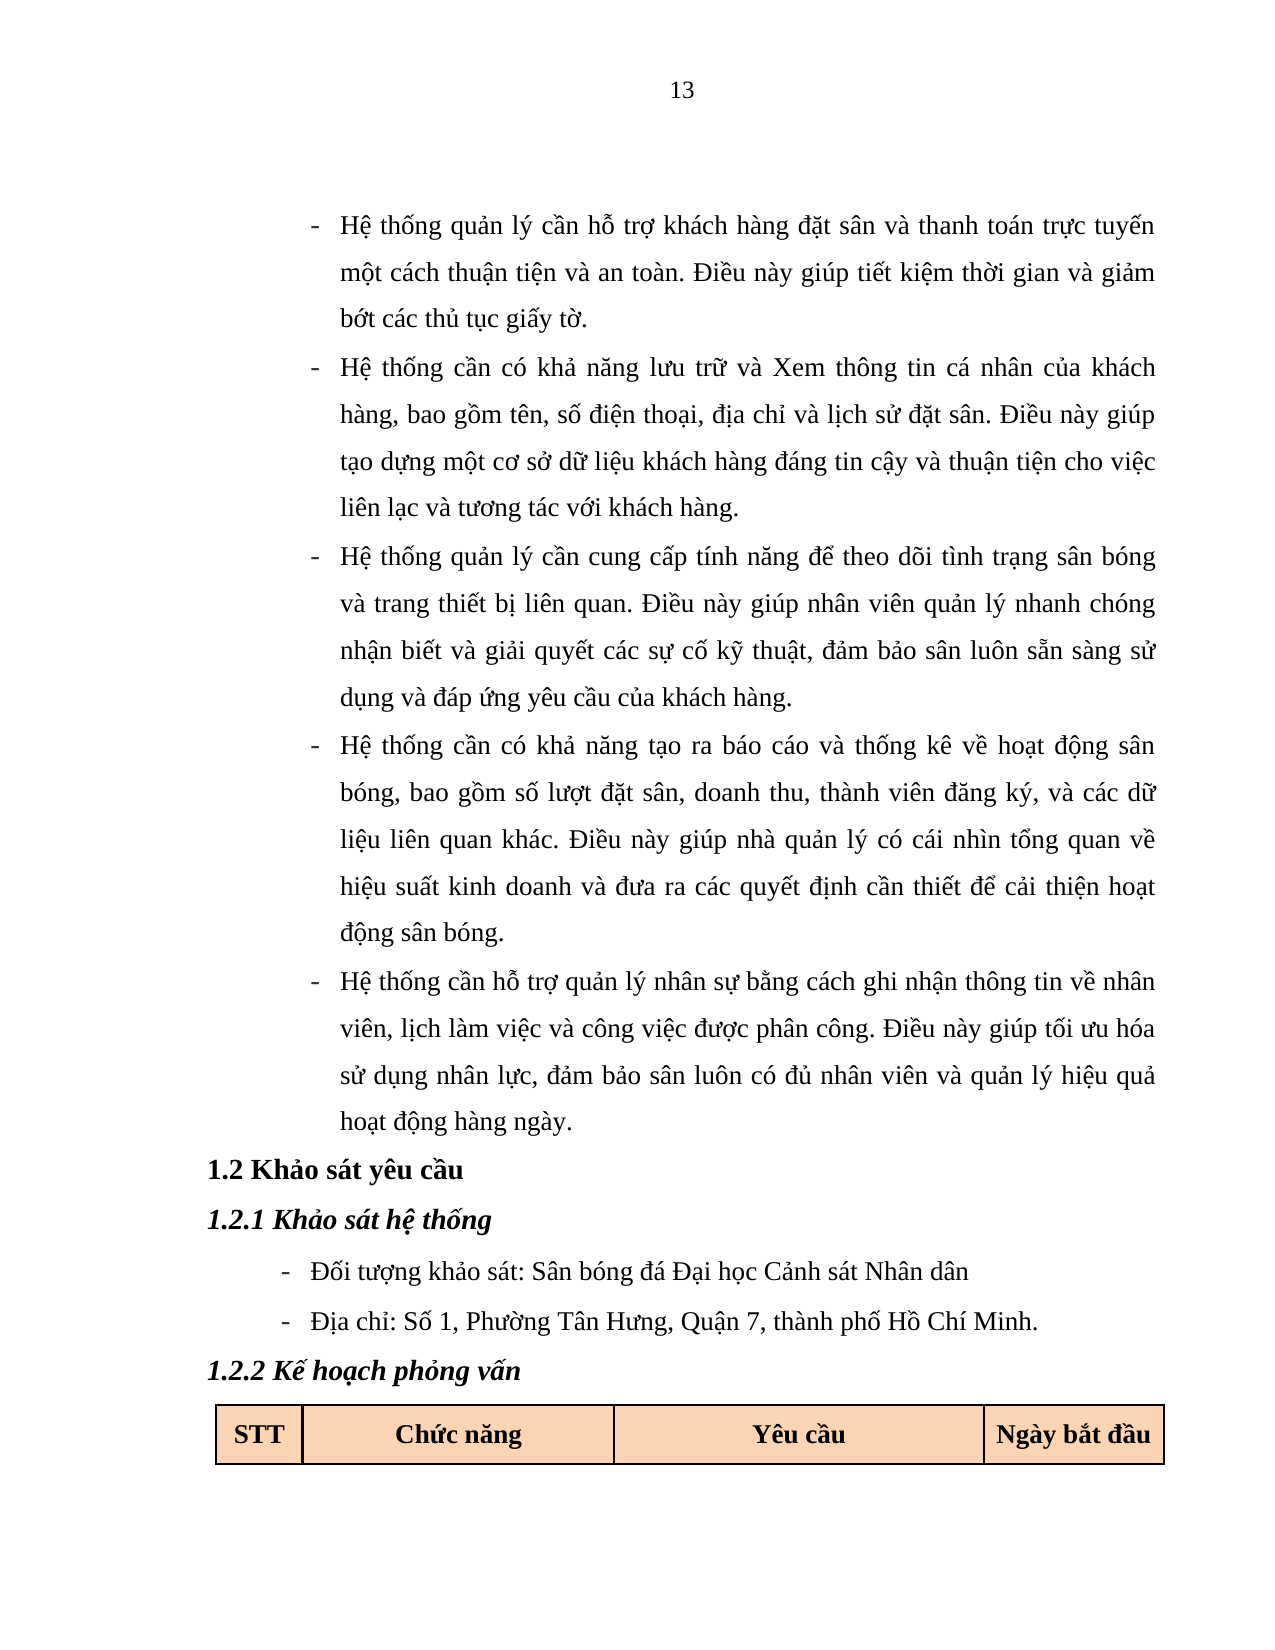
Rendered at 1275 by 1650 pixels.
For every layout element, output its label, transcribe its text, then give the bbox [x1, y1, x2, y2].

list Hệ thống cần hỗ trợ quản lý nhân sự bằng cách ghi nhận thông tin về nhân viên, lịch làm việc và công việc được phân công. Điều này giúp tối ưu hóa sử dụng nhân lực, đảm bảo sân luôn có đủ nhân viên và quản lý hiệu quả hoạt động hàng ngày. [310, 963, 1157, 1137]
list Hệ thống cần có khả năng lưu trữ và Xem thông tin cá nhân của khách hàng, bao gồm tên, số điện thoại, địa chỉ và lịch sử đặt sân. Điều này giúp tạo dựng một cơ sở dữ liệu khách hàng đáng tin cậy và thuận tiện cho việc liên lạc và tương tác với khách hàng. [310, 349, 1157, 523]
table_header STT [217, 1406, 301, 1463]
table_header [985, 1406, 1163, 1463]
text 1.2 Khảo sát yêu cầu [207, 1152, 1157, 1186]
list Hệ thống cần có khả năng tạo ra báo cáo và thống kê về hoạt động sân bóng, bao gồm số lượt đặt sân, doanh thu, thành viên đăng ký, và các dữ liệu liên quan khác. Điều này giúp nhà quản lý có cái nhìn tổng quan về hiệu suất kinh doanh và đưa ra các quyết định cần thiết để cải thiện hoạt động sân bóng. [310, 727, 1157, 947]
list Hệ thống quản lý cần cung cấp tính năng để theo dõi tình trạng sân bóng và trang thiết bị liên quan. Điều này giúp nhân viên quản lý nhanh chóng nhận biết và giải quyết các sự cố kỹ thuật, đảm bảo sân luôn sẵn sàng sử dụng và đáp ứng yêu cầu của khách hàng. [310, 538, 1157, 712]
list Hệ thống quản lý cần hỗ trợ khách hàng đặt sân và thanh toán trực tuyến một cách thuận tiện và an toàn. Điều này giúp tiết kiệm thời gian và giảm bớt các thủ tục giấy tờ. [310, 207, 1157, 334]
text 1.2.1 Khảo sát hệ thống [207, 1202, 1157, 1236]
list Đối tượng khảo sát: Sân bóng đá Đại học Cảnh sát Nhân dân [281, 1253, 1157, 1286]
table_header Chức năng [304, 1406, 613, 1463]
text 1.2.2 Kế hoạch phỏng vấn [207, 1353, 1157, 1387]
table_header Yêu cầu [615, 1406, 983, 1463]
list Địa chỉ: Số 1, Phường Tân Hưng, Quận 7, thành phố Hồ Chí Minh. [281, 1303, 1157, 1337]
